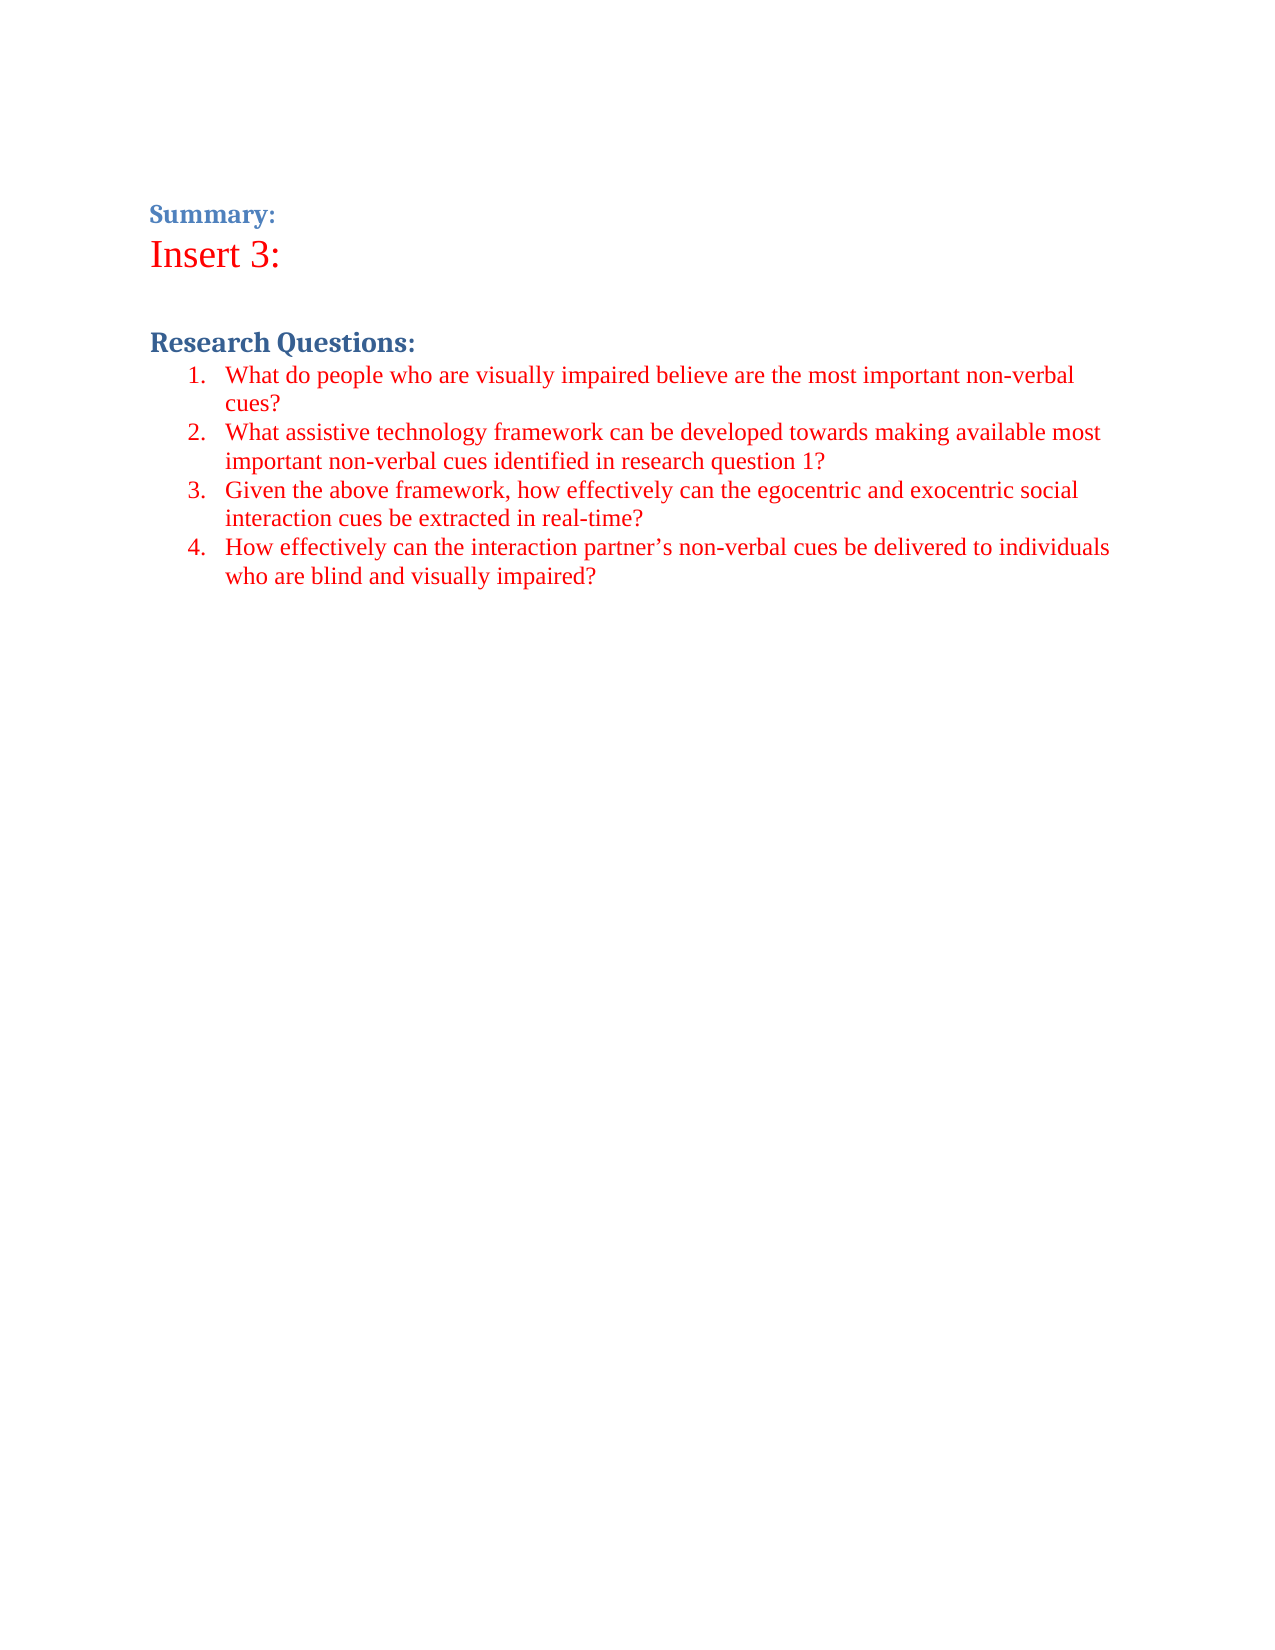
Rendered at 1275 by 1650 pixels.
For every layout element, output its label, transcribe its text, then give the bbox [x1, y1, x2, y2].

subtitle Summary: [150, 199, 1125, 231]
list Given the above framework, how effectively can the egocentric and exocentric social interaction cues be extracted in real-time? [187, 475, 1125, 532]
list What do people who are visually impaired believe are the most important non-verbal cues? [187, 360, 1125, 417]
list How effectively can the interaction partner’s non-verbal cues be delivered to individuals who are blind and visually impaired? [187, 532, 1125, 590]
subtitle Research Questions: [150, 326, 1125, 360]
list What assistive technology framework can be developed towards making available most important non-verbal cues identified in research question 1? [187, 417, 1125, 475]
text Insert 3: [150, 231, 1125, 276]
